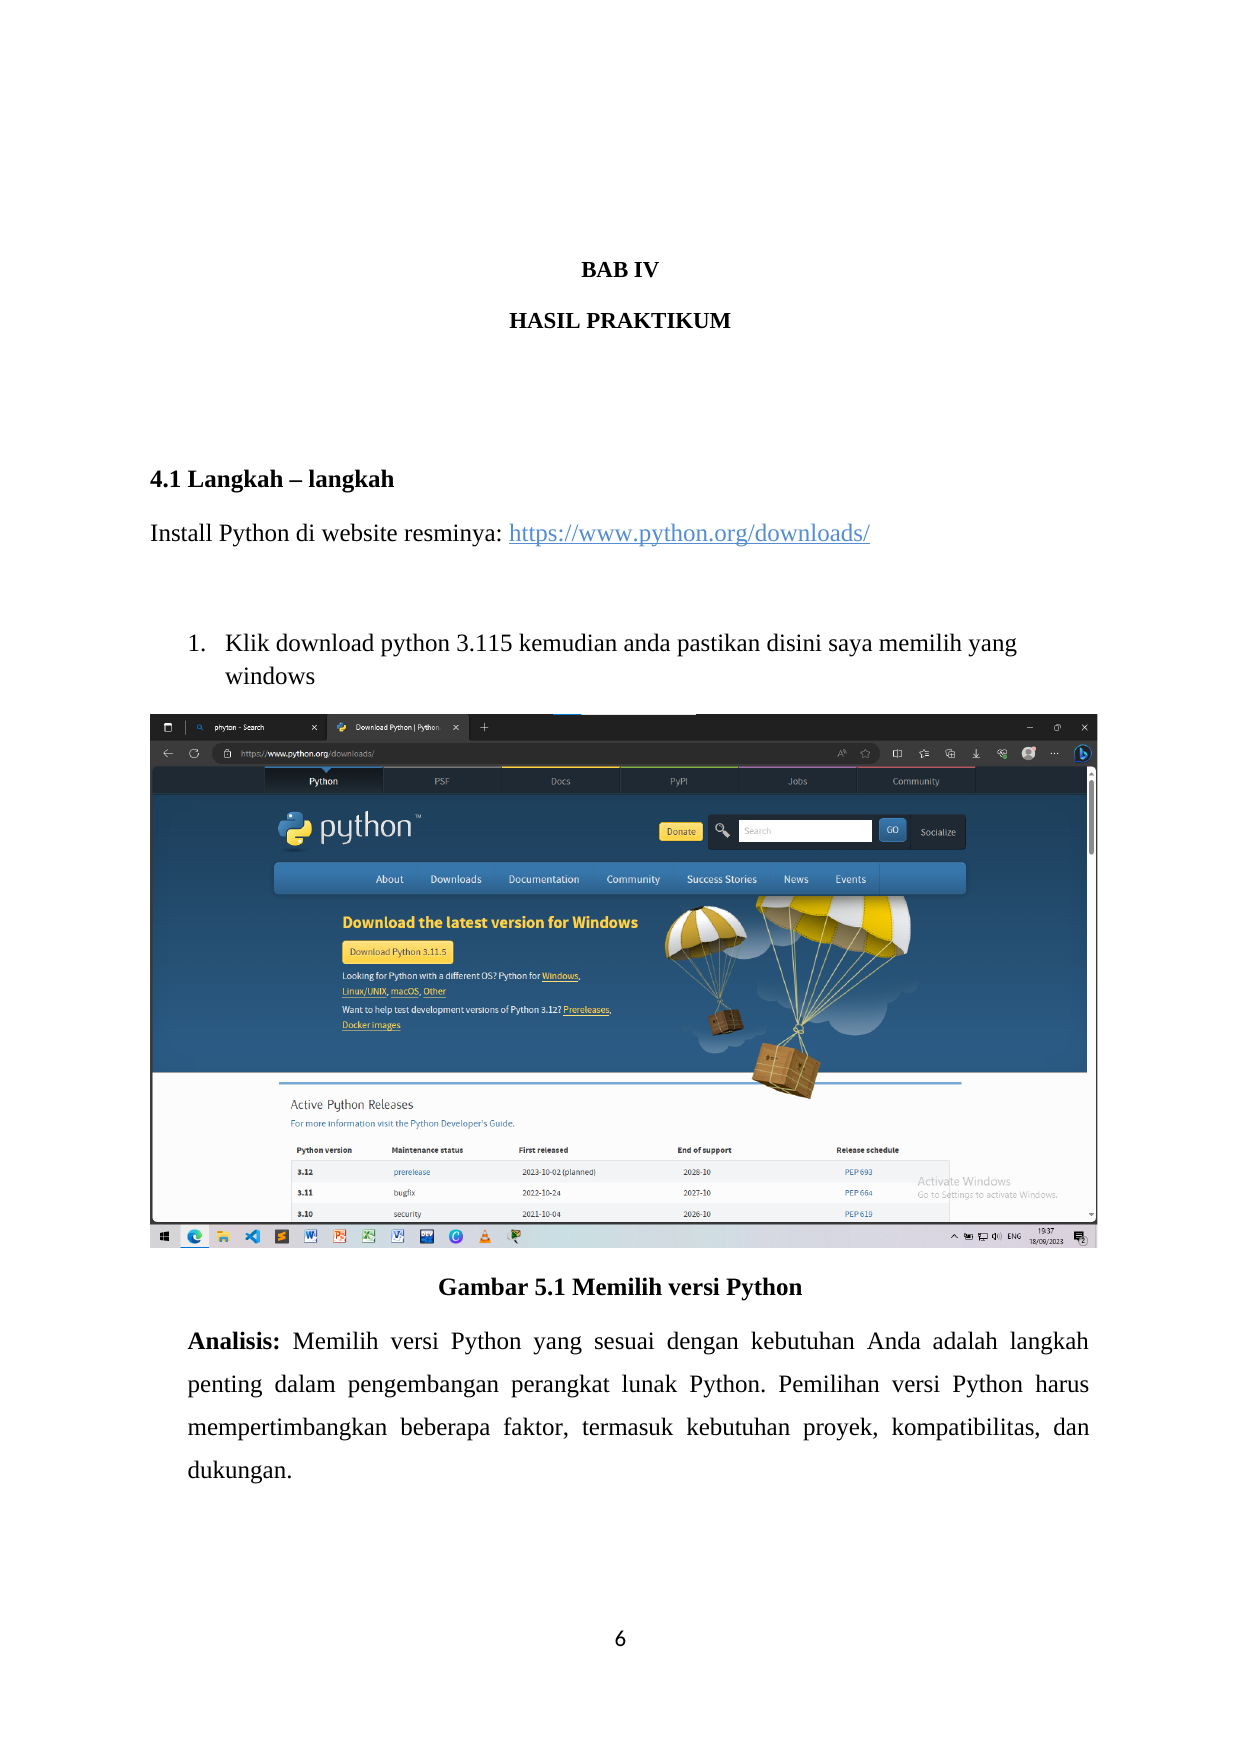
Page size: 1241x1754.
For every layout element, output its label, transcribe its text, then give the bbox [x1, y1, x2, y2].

text Gambar 5.1 Memilih versi Python [150, 1272, 1090, 1301]
text HASIL PRAKTIKUM [150, 307, 1090, 333]
picture [150, 714, 1098, 1248]
text Analisis: Memilih versi Python yang sesuai dengan kebutuhan Anda adalah langkah penting dalam pengembangan perangkat lunak Python. Pemilihan versi Python harus mempertimbangkan beberapa faktor, termasuk kebutuhan proyek, kompatibilitas, dan dukungan. [187, 1326, 1090, 1484]
text Install Python di website resminya: https://www.python.org/downloads/ [150, 518, 1090, 547]
text BAB IV [150, 256, 1090, 282]
text 4.1 Langkah – langkah [150, 464, 1090, 493]
list Klik download python 3.115 kemudian anda pastikan disini saya memilih yang windows [187, 628, 1090, 689]
